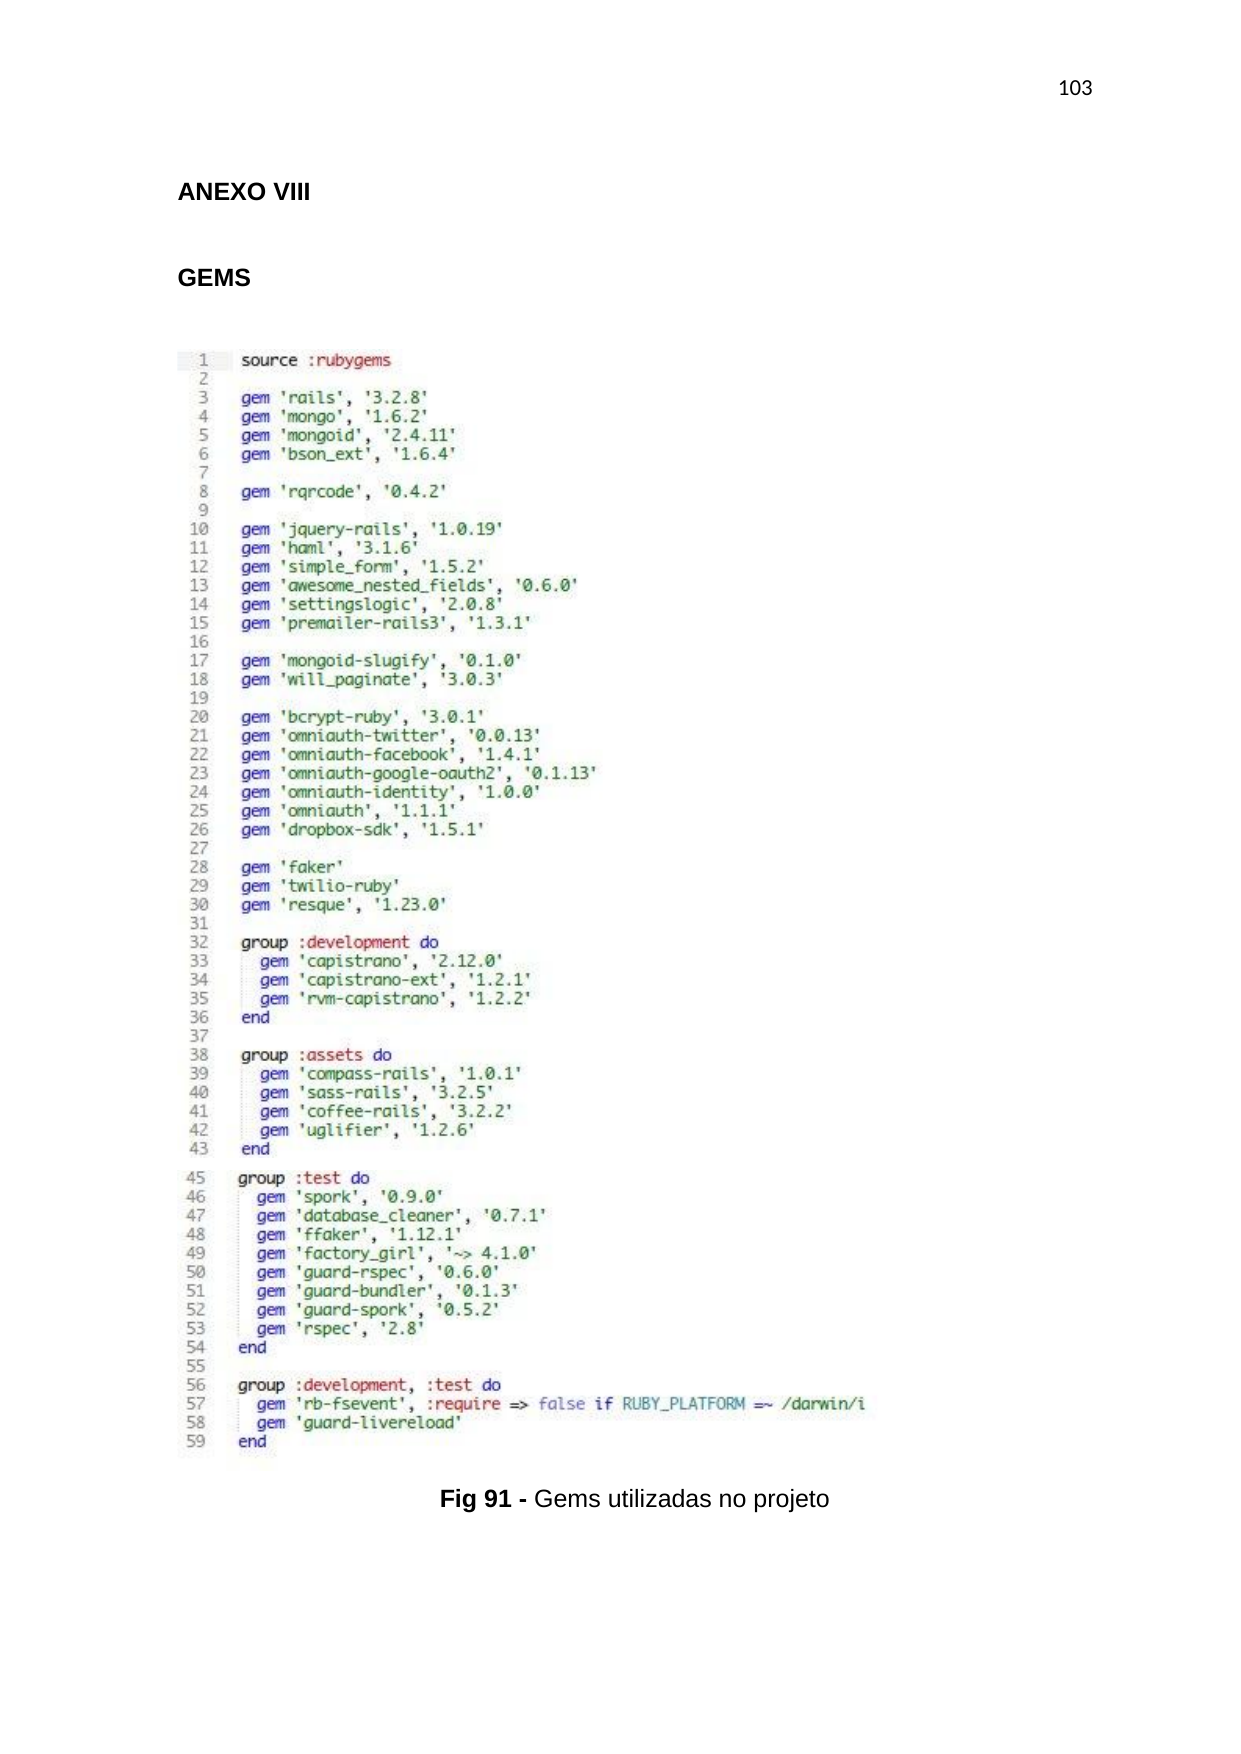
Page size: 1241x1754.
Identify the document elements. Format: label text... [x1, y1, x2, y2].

text ANEXO VIII [177, 177, 1092, 206]
text GEMS [177, 263, 1092, 292]
text Fig 91 - Gems utilizadas no projeto [177, 1484, 1092, 1512]
picture [177, 1170, 882, 1471]
picture [177, 349, 634, 1158]
